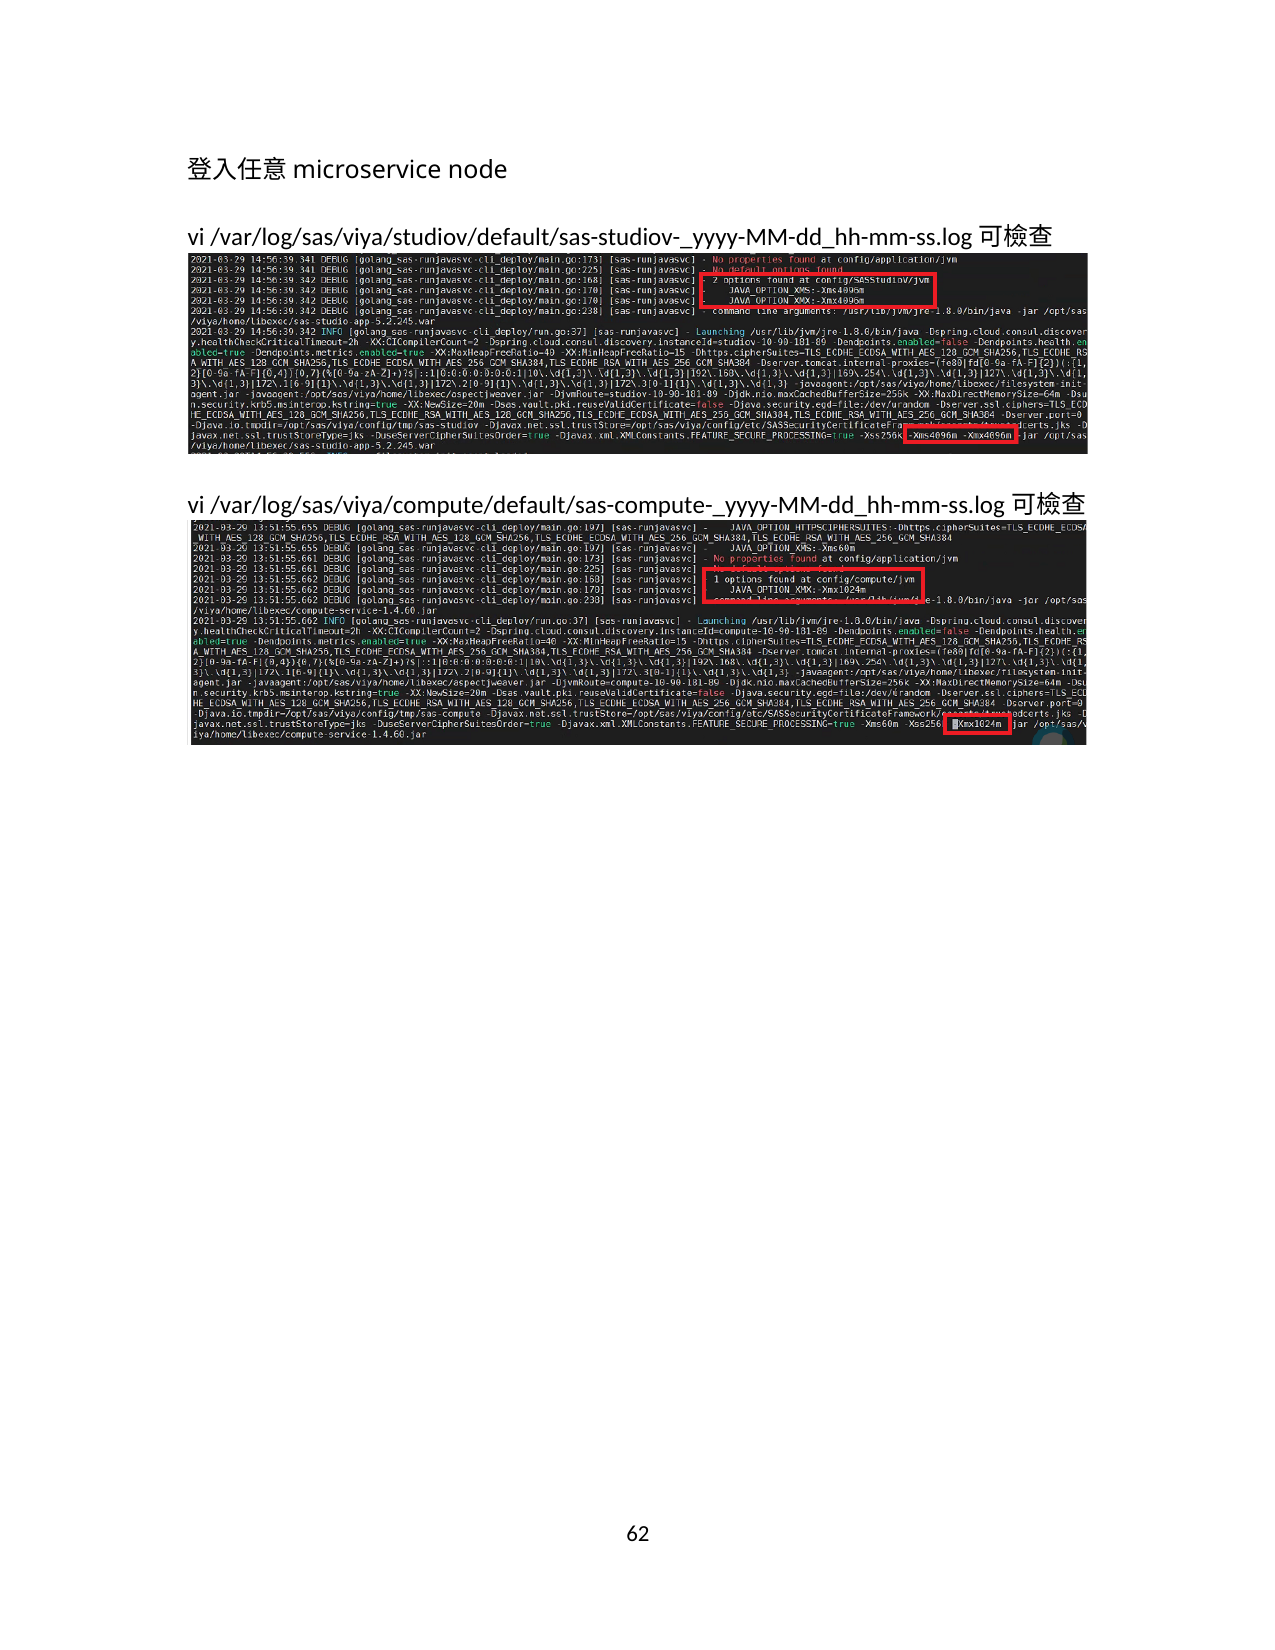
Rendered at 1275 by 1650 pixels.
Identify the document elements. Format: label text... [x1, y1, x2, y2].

picture [187, 520, 1087, 745]
text vi /var/log/sas/viya/compute/default/sas-compute-_yyyy-MM-dd_hh-mm-ss.log可檢查 [187, 484, 1087, 520]
picture [187, 253, 1088, 454]
text 登入任意microservice node [187, 150, 1087, 186]
text vi /var/log/sas/viya/studiov/default/sas-studiov-_yyyy-MM-dd_hh-mm-ss.log可檢查 [187, 217, 1087, 253]
